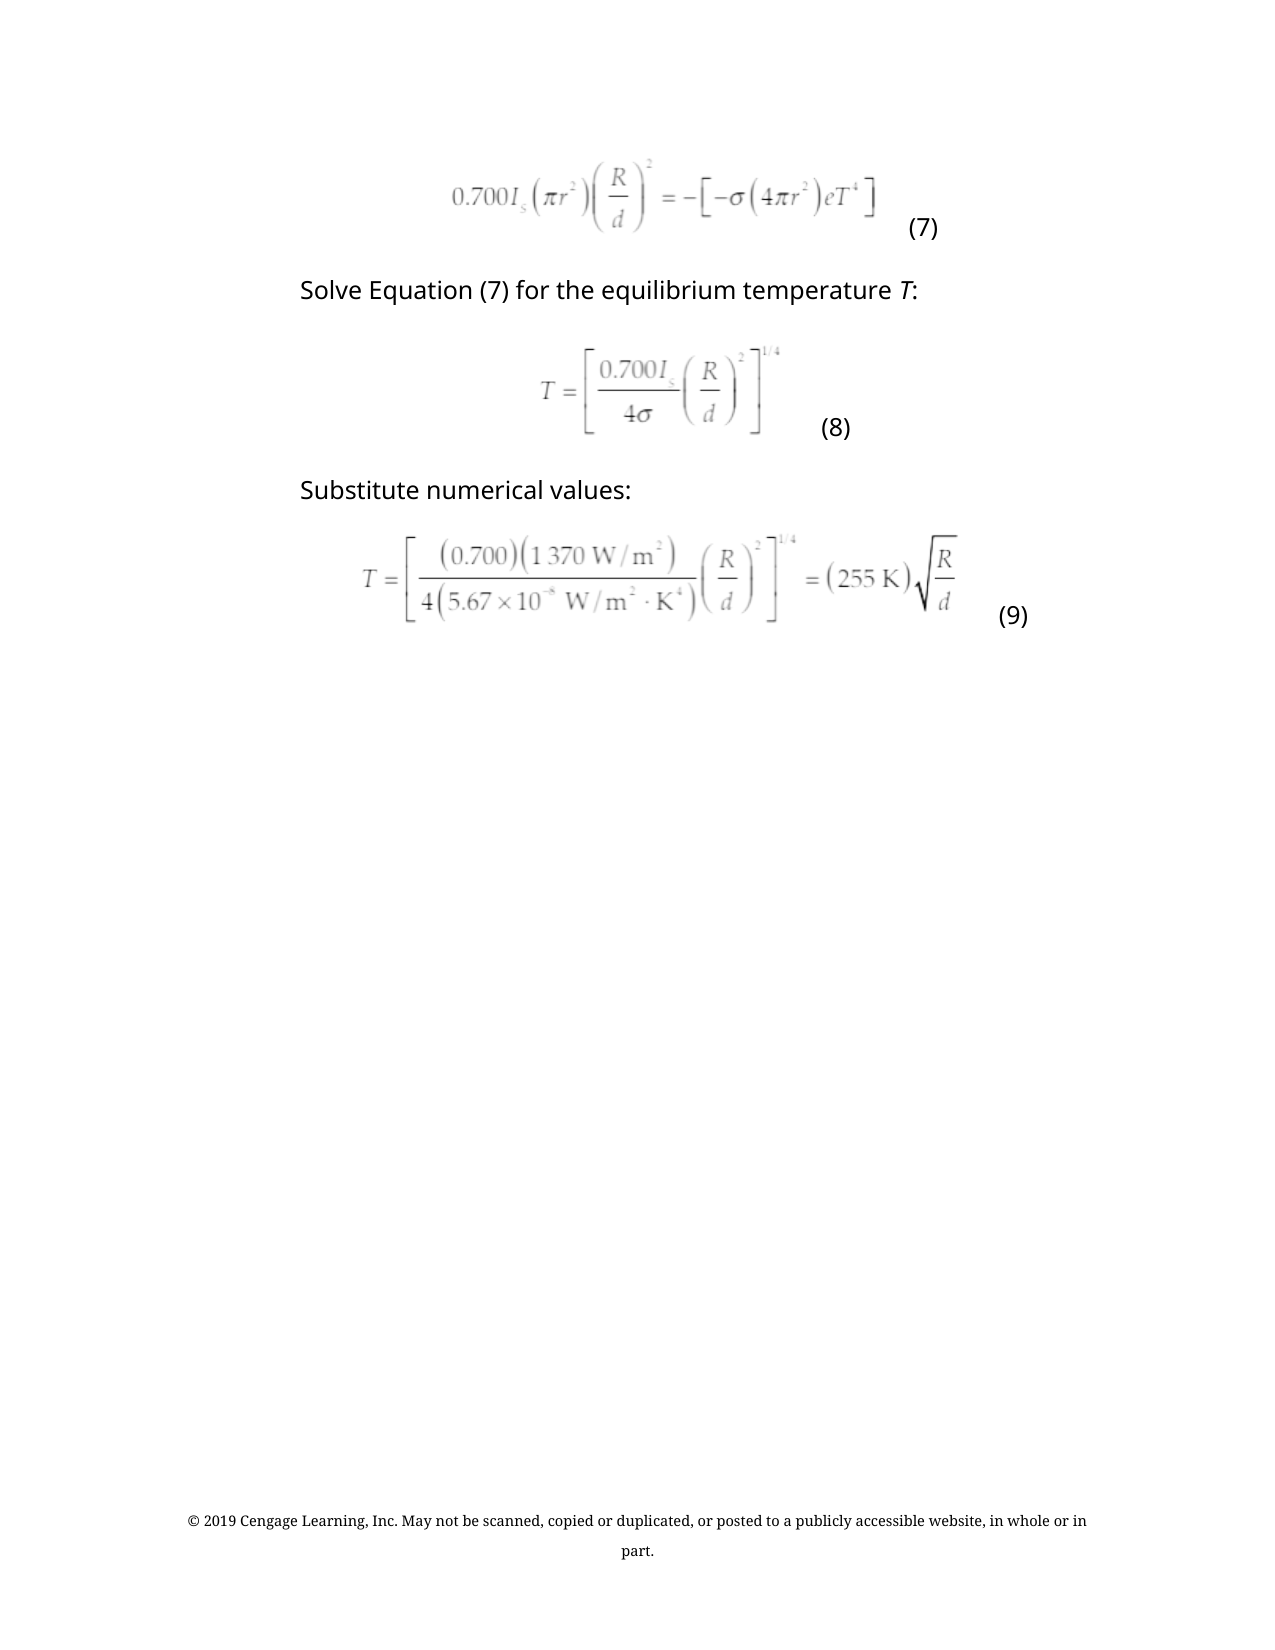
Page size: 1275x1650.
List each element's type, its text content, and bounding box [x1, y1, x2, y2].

text Substitute numerical values: [300, 473, 1087, 507]
text (9) [300, 524, 1087, 631]
text Solve Equation (7) for the equilibrium temperature T: [300, 273, 1087, 307]
text (8) [300, 336, 1087, 443]
text (7) [300, 150, 1087, 243]
